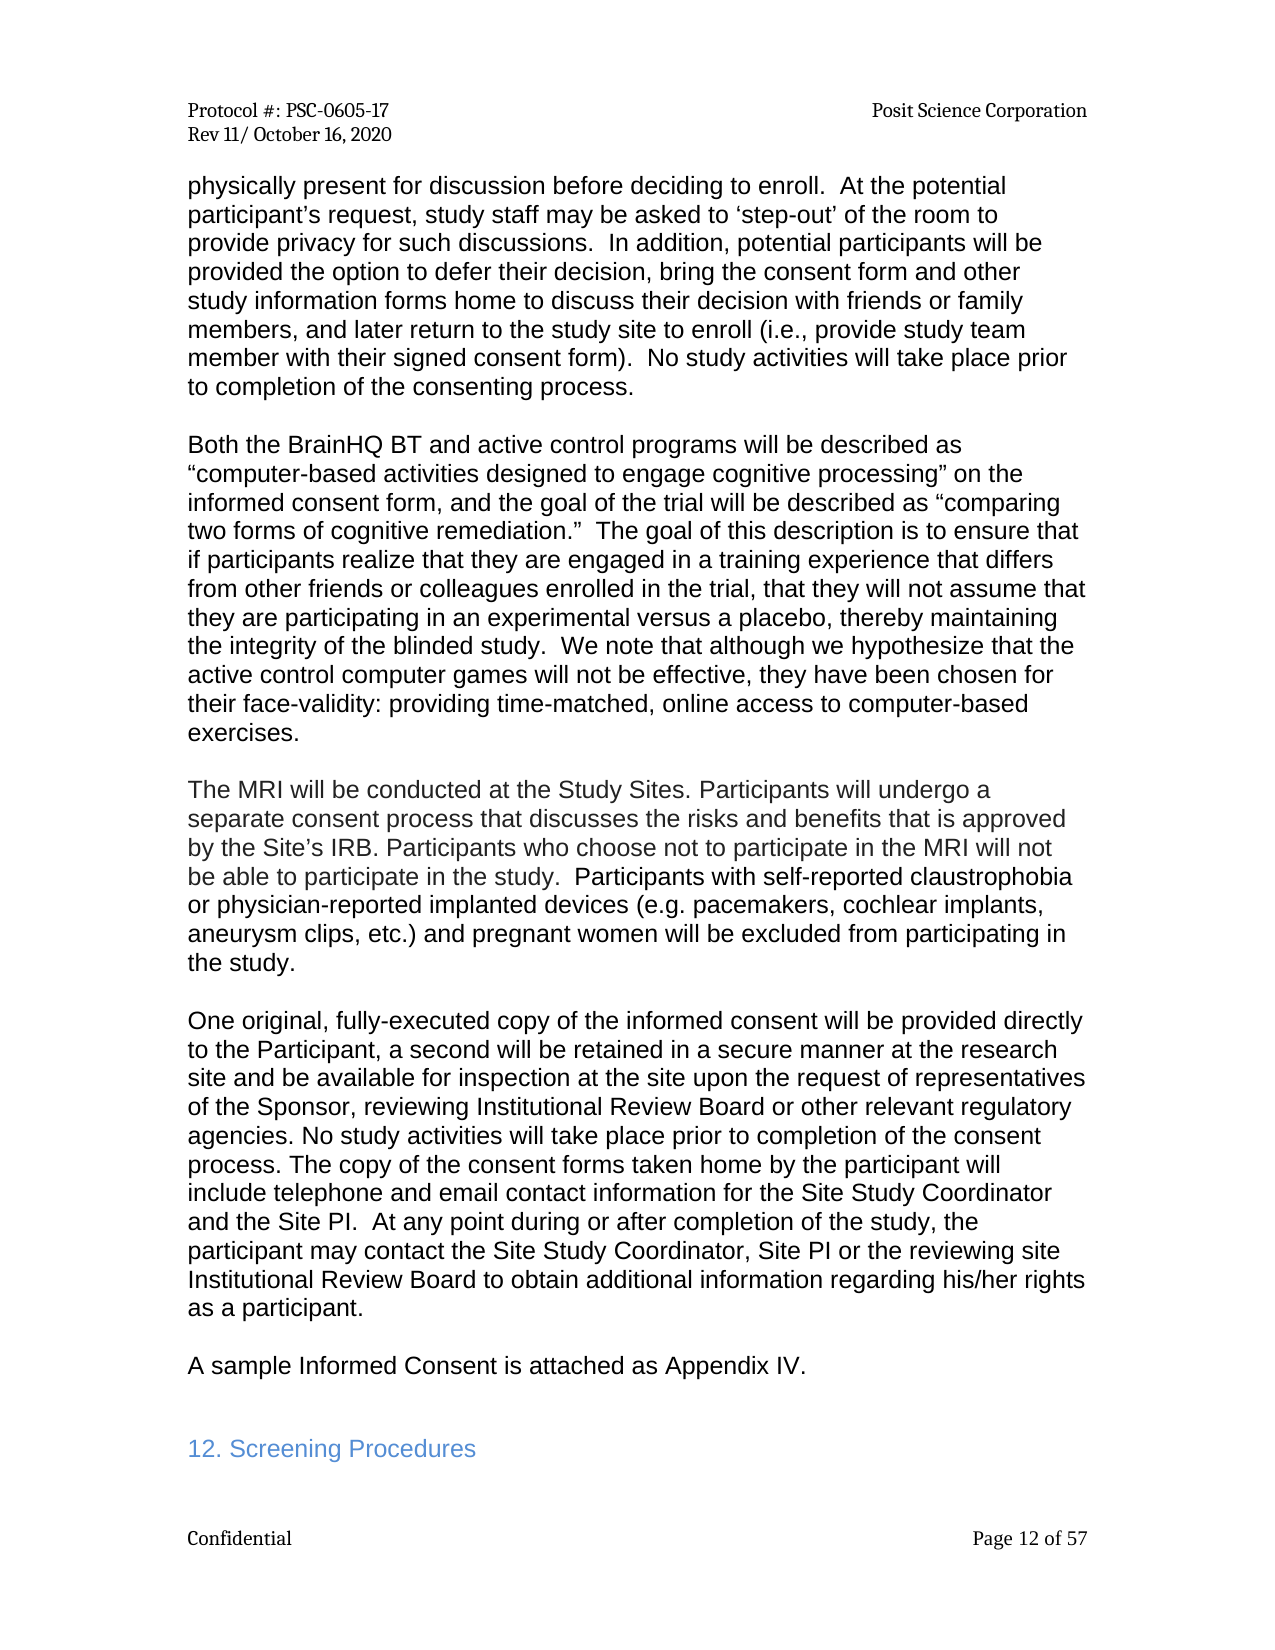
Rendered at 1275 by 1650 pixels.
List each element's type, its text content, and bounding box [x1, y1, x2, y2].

text One original, fully-executed copy of the informed consent will be provided directly to the Participant, a second will be retained in a secure manner at the research site and be available for inspection at the site upon the request of representatives of the Sponsor, reviewing Institutional Review Board or other relevant regulatory agencies. No study activities will take place prior to completion of the consent process. The copy of the consent forms taken home by the participant will include telephone and email contact information for the Site Study Coordinator and the Site PI. At any point during or after completion of the study, the participant may contact the Site Study Coordinator, Site PI or the reviewing site Institutional Review Board to obtain additional information regarding his/her rights as a participant. [187, 1006, 1087, 1322]
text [187, 171, 1087, 401]
text The MRI will be conducted at the Study Sites. Participants will undergo a separate consent process that discusses the risks and benefits that is approved by the Site’s IRB. Participants who choose not to participate in the MRI will not be able to participate in the study. Participants with self-reported claustrophobia or physician-reported implanted devices (e.g. pacemakers, cochlear implants, aneurysm clips, etc.) and pregnant women will be excluded from participating in the study. [187, 775, 1087, 977]
subtitle 12. Screening Procedures [187, 1434, 1087, 1462]
text Both the BrainHQ BT and active control programs will be described as “computer-based activities designed to engage cognitive processing” on the informed consent form, and the goal of the trial will be described as “comparing two forms of cognitive remediation.” The goal of this description is to ensure that if participants realize that they are engaged in a training experience that differs from other friends or colleagues enrolled in the trial, that they will not assume that they are participating in an experimental versus a placebo, thereby maintaining the integrity of the blinded study. We note that although we hypothesize that the active control computer games will not be effective, they have been chosen for their face-validity: providing time-matched, online access to computer-based exercises. [187, 430, 1087, 746]
text A sample Informed Consent is attached as Appendix IV. [187, 1351, 1087, 1380]
